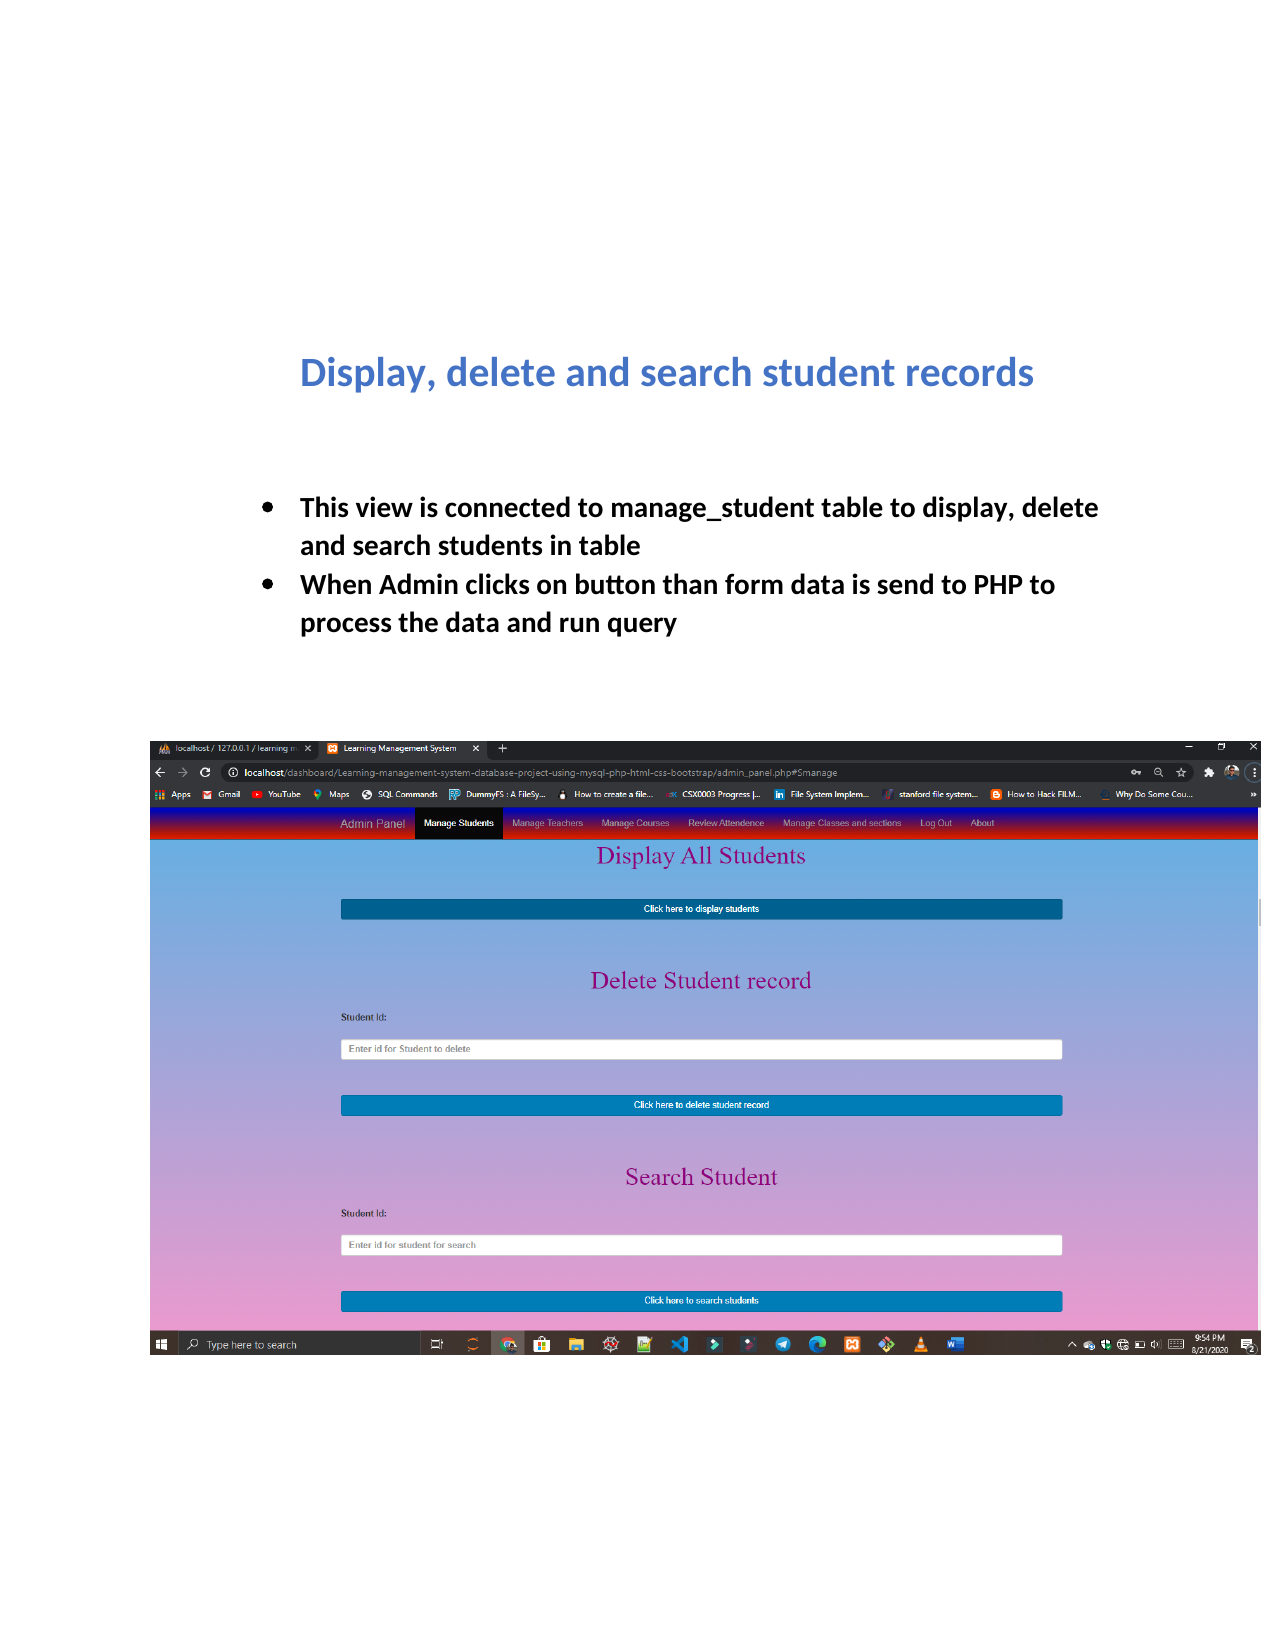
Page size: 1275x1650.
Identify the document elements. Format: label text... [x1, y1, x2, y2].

list When Admin clicks on button than form data is send to PHP to process the data and run query [262, 566, 1125, 640]
text Display, delete and search student records [150, 346, 1125, 397]
picture [150, 741, 1261, 1355]
list This view is connected to manage_student table to display, delete and search students in table [262, 489, 1125, 563]
